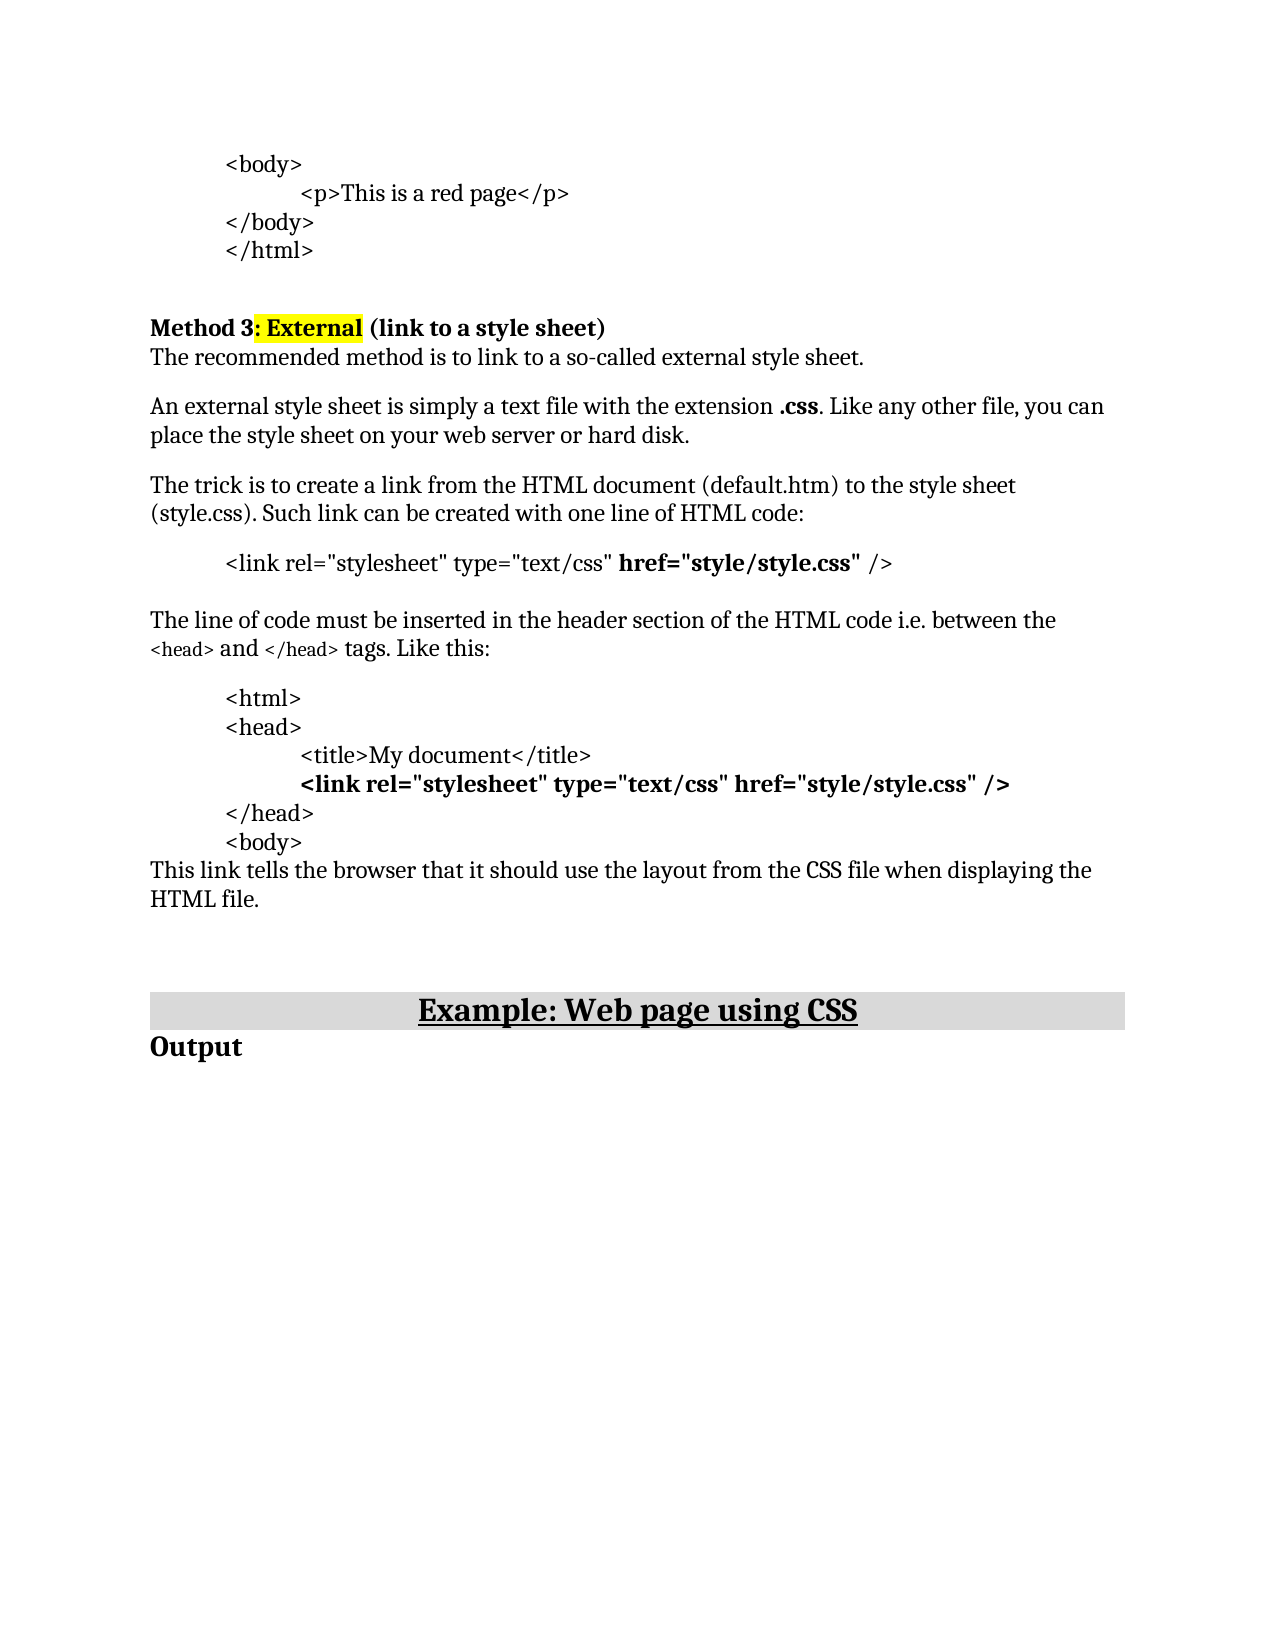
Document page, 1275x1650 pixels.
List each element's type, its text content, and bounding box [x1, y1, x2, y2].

text </body> [150, 207, 1125, 236]
text <body> [150, 150, 1125, 179]
text <link rel="stylesheet" type="text/css" href="style/style.css" /> [150, 770, 1125, 799]
text <p>This is a red page</p> [150, 179, 1125, 207]
text </html> [150, 236, 1125, 265]
text <body> [150, 828, 1125, 856]
text Example: Web page using CSS [150, 992, 1125, 1030]
text The trick is to create a link from the HTML document (default.htm) to the style sheet (style.css). Such link can be created with one line of HTML code: [150, 471, 1125, 528]
text </head> [150, 799, 1125, 828]
text Method 3: External (link to a style sheet) [363, 314, 1125, 343]
text Output [150, 1030, 1125, 1063]
text <title>My document</title> [150, 741, 1125, 770]
text The line of code must be inserted in the header section of the HTML code i.e. between the <head> and </head> tags. Like this: [150, 606, 1125, 663]
text The recommended method is to link to a so-called external style sheet. [150, 343, 1125, 371]
text Method 3: External (link to a style sheet) [150, 314, 254, 343]
text <link rel="stylesheet" type="text/css" href="style/style.css" /> [150, 549, 1125, 578]
text An external style sheet is simply a text file with the extension .css. Like any other file, you can place the style sheet on your web server or hard disk. [150, 392, 1125, 450]
text This link tells the browser that it should use the layout from the CSS file when displaying the HTML file. [150, 856, 1125, 971]
text <head> [150, 713, 1125, 741]
text <html> [150, 684, 1125, 713]
